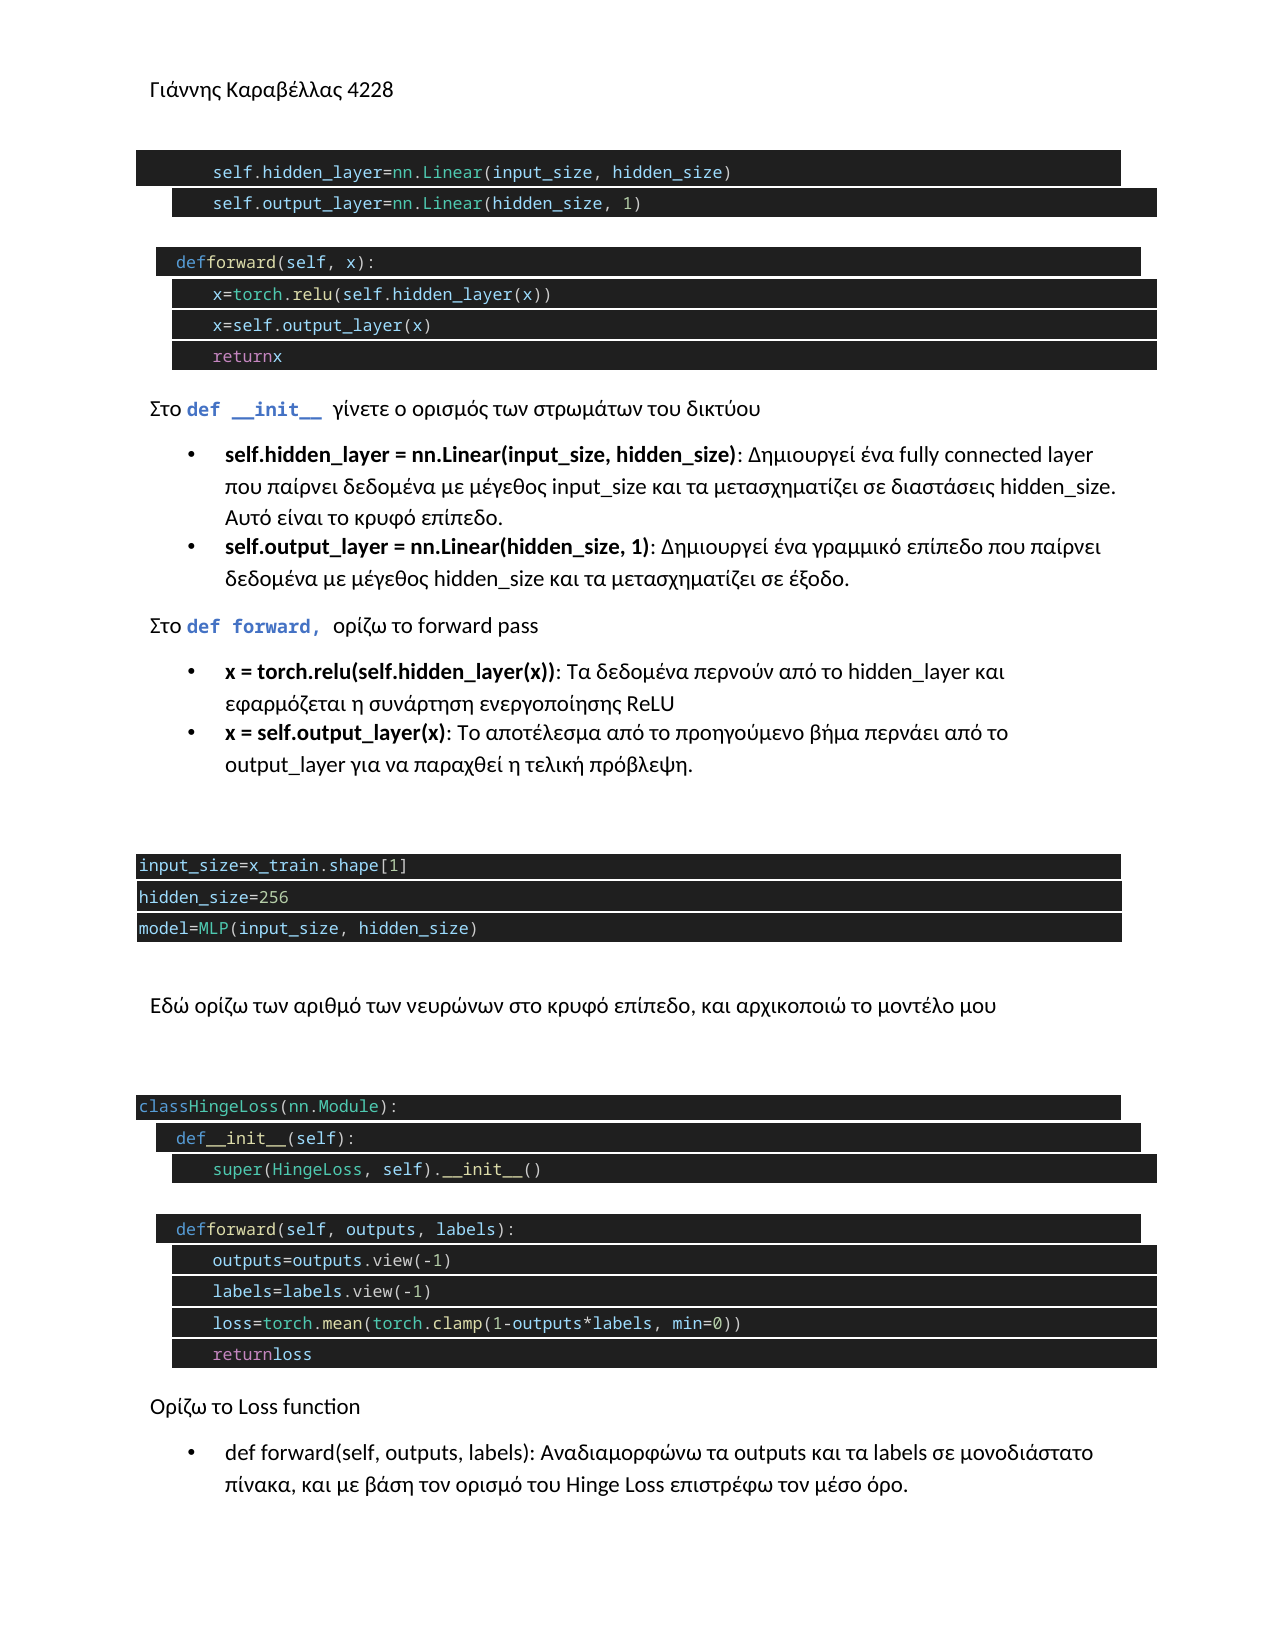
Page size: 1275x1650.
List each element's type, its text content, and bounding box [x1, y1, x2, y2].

table_header defforward(self, outputs, labels): [156, 1214, 1141, 1243]
table_header loss=torch.mean(torch.clamp(1-outputs*labels, min=0)) [172, 1308, 1157, 1337]
table_header input_size=x_train.shape[1] [136, 854, 1121, 879]
table_header self.output_layer=nn.Linear(hidden_size, 1) [172, 188, 1157, 217]
text • self.hidden_layer = nn.Linear(input_size, hidden_size): Δημιουργεί ένα fully connected layer [187, 440, 1132, 468]
text Γιάννης Καραβέλλας 4228 [150, 79, 1132, 102]
table_header model=MLP(input_size, hidden_size) [137, 913, 1122, 942]
table_header returnloss [172, 1339, 1157, 1368]
text εφαρμόζεται η συνάρτηση ενεργοποίησης ReLU [225, 693, 1132, 716]
text • self.output_layer = nn.Linear(hidden_size, 1): Δημιουργεί ένα γραμμικό επίπεδο που παίρνει [187, 532, 1132, 560]
table_header labels=labels.view(-1) [172, 1276, 1157, 1306]
table_header returnx [172, 341, 1157, 370]
text • x = self.output_layer(x): Το αποτέλεσμα από το προηγούμενο βήμα περνάει από το [187, 718, 1132, 746]
text δεδομένα με μέγεθος hidden_size και τα μετασχηματίζει σε έξοδο. [225, 568, 1132, 591]
text Στο def __init__ γίνετε ο ορισμός των στρωμάτων του δικτύου [150, 398, 1132, 421]
table_header outputs=outputs.view(-1) [172, 1245, 1157, 1274]
table_header super(HingeLoss, self).__init__() [172, 1154, 1157, 1183]
text output_layer για να παραχθεί η τελική πρόβλεψη. [225, 754, 1132, 777]
table_header self.hidden_layer=nn.Linear(input_size, hidden_size) [136, 150, 1121, 186]
text • def forward(self, outputs, labels): Αναδιαμορφώνω τα outputs και τα labels σε μονοδιάστατο [187, 1438, 1132, 1466]
text Ορίζω το Loss function [150, 1396, 1132, 1419]
text που παίρνει δεδομένα με μέγεθος input_size και τα μετασχηματίζει σε διαστάσεις hidden_size. [225, 476, 1132, 499]
table_header x=self.output_layer(x) [172, 310, 1157, 339]
table_header classHingeLoss(nn.Module): [136, 1095, 1121, 1120]
table_header hidden_size=256 [137, 881, 1122, 911]
text πίνακα, και με βάση τον ορισμό του Hinge Loss επιστρέφω τον μέσο όρο. [225, 1474, 1132, 1497]
text • x = torch.relu(self.hidden_layer(x)): Τα δεδομένα περνούν από το hidden_layer και [187, 657, 1132, 685]
text Στο def forward, ορίζω το forward pass [150, 615, 1132, 638]
text Εδώ ορίζω των αριθμό των νευρώνων στο κρυφό επίπεδο, και αρχικοποιώ το μοντέλο μου [150, 995, 1132, 1018]
table_header defforward(self, x): [156, 247, 1141, 276]
table_header x=torch.relu(self.hidden_layer(x)) [172, 279, 1157, 308]
text Αυτό είναι το κρυφό επίπεδο. [225, 507, 1132, 529]
table_header def__init__(self): [156, 1123, 1141, 1152]
